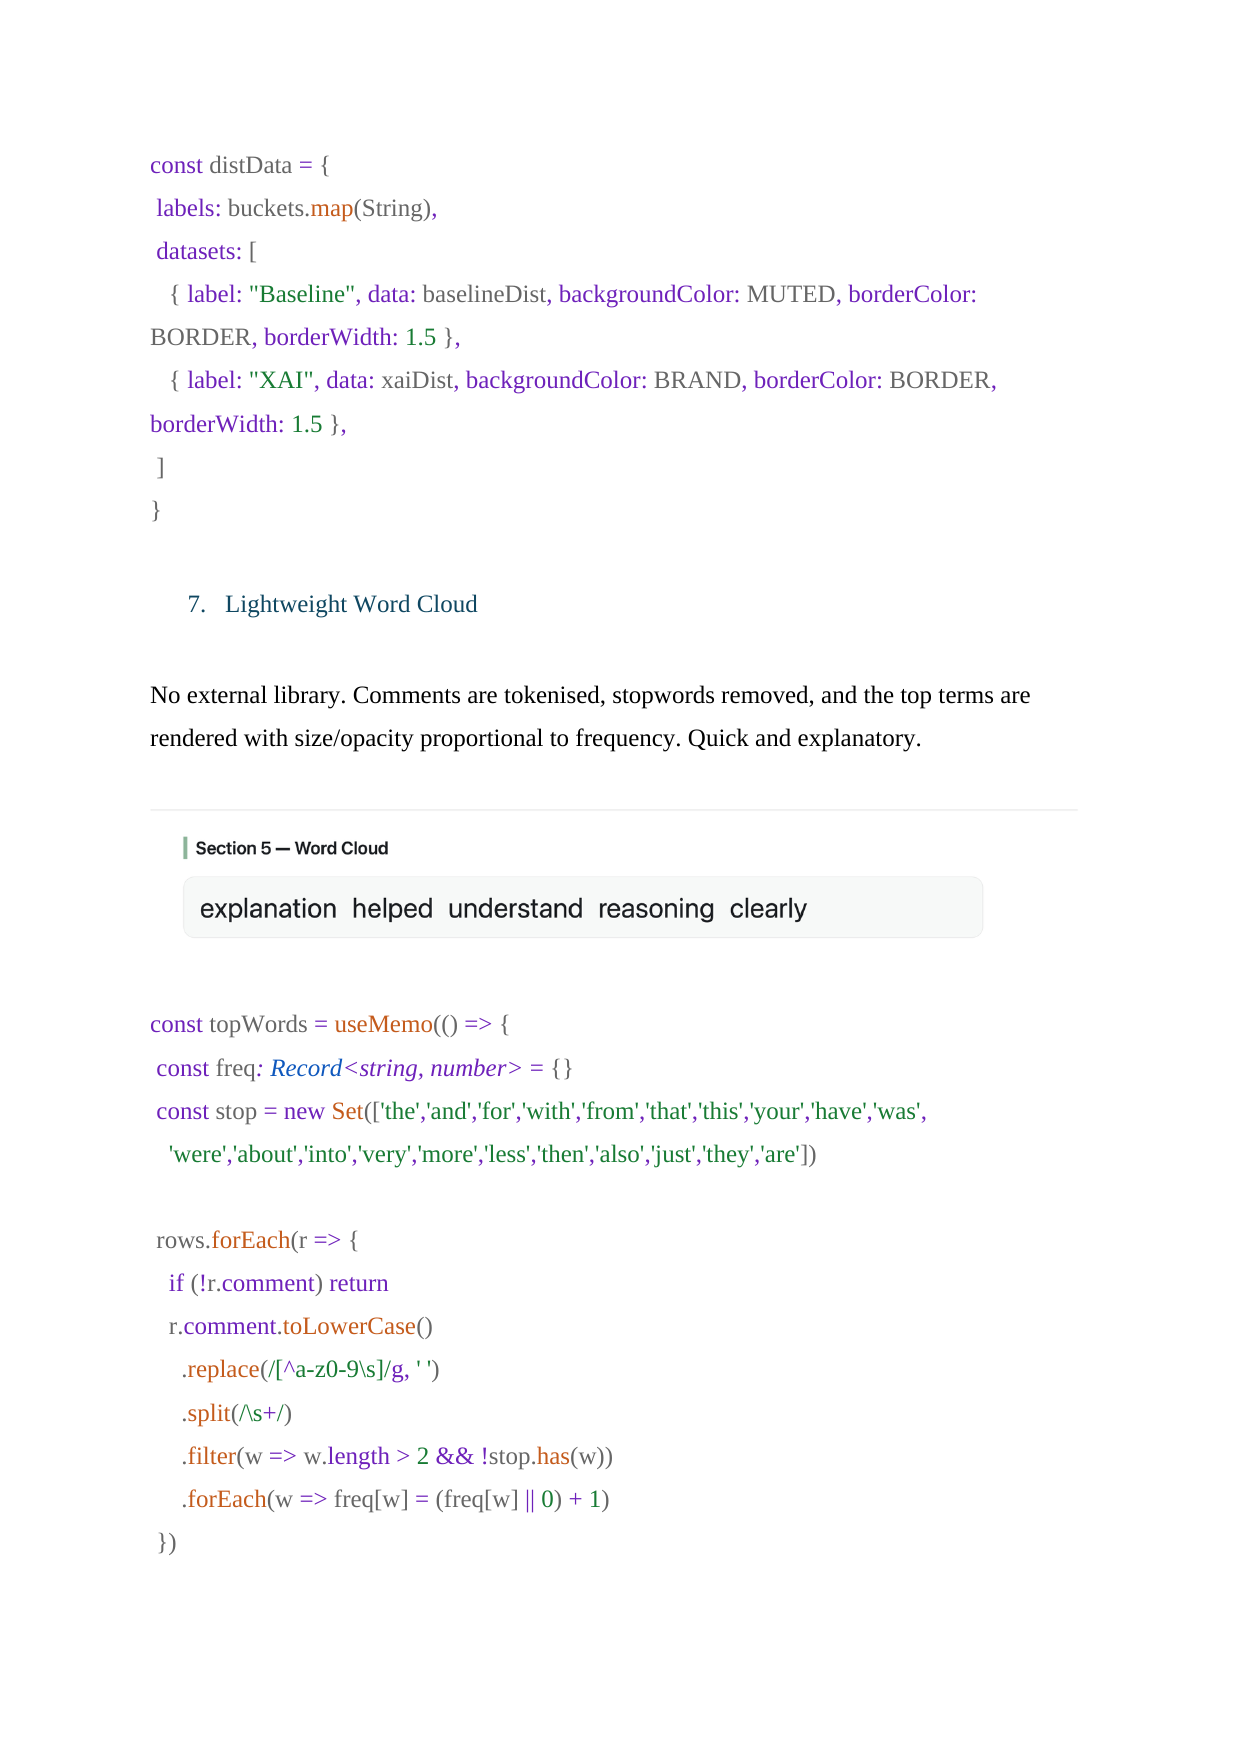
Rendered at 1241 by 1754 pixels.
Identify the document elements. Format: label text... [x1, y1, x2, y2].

text if (!r.comment) return [150, 1268, 1090, 1297]
text ] [150, 452, 1090, 481]
text const distData = { [150, 150, 1090, 179]
text const freq: Record<string, number> = {} [150, 1053, 1090, 1081]
text labels: buckets.map(String), [150, 193, 1090, 222]
text 'were','about','into','very','more','less','then','also','just','they','are']) [150, 1139, 1090, 1168]
text .forEach(w => freq[w] = (freq[w] || 0) + 1) [150, 1484, 1090, 1513]
text { label: "XAI", data: xaiDist, backgroundColor: BRAND, borderColor: BORDER, borderWidth: 1.5 }, [150, 366, 1090, 437]
text const stop = new Set(['the','and','for','with','from','that','this','your','have','was', [150, 1096, 1090, 1124]
text No external library. Comments are tokenised, stopwords removed, and the top terms are rendered with size/opacity proportional to frequency. Quick and explanatory. [150, 680, 1090, 752]
text .filter(w => w.length > 2 && !stop.has(w)) [150, 1441, 1090, 1469]
text .split(/\s+/) [150, 1398, 1090, 1426]
text datasets: [ [150, 236, 1090, 265]
text r.comment.toLowerCase() [150, 1311, 1090, 1340]
text { label: "Baseline", data: baselineDist, backgroundColor: MUTED, borderColor: BORDER, borderWidth: 1.5 }, [150, 279, 1090, 351]
subtitle Lightweight Word Cloud [187, 589, 1090, 618]
text }) [150, 1527, 1090, 1556]
text } [150, 495, 1090, 524]
text const topWords = useMemo(() => { [150, 1009, 1090, 1038]
picture [150, 809, 1091, 952]
text .replace(/[^a-z0-9\s]/g, ' ') [150, 1354, 1090, 1383]
text rows.forEach(r => { [150, 1225, 1090, 1254]
